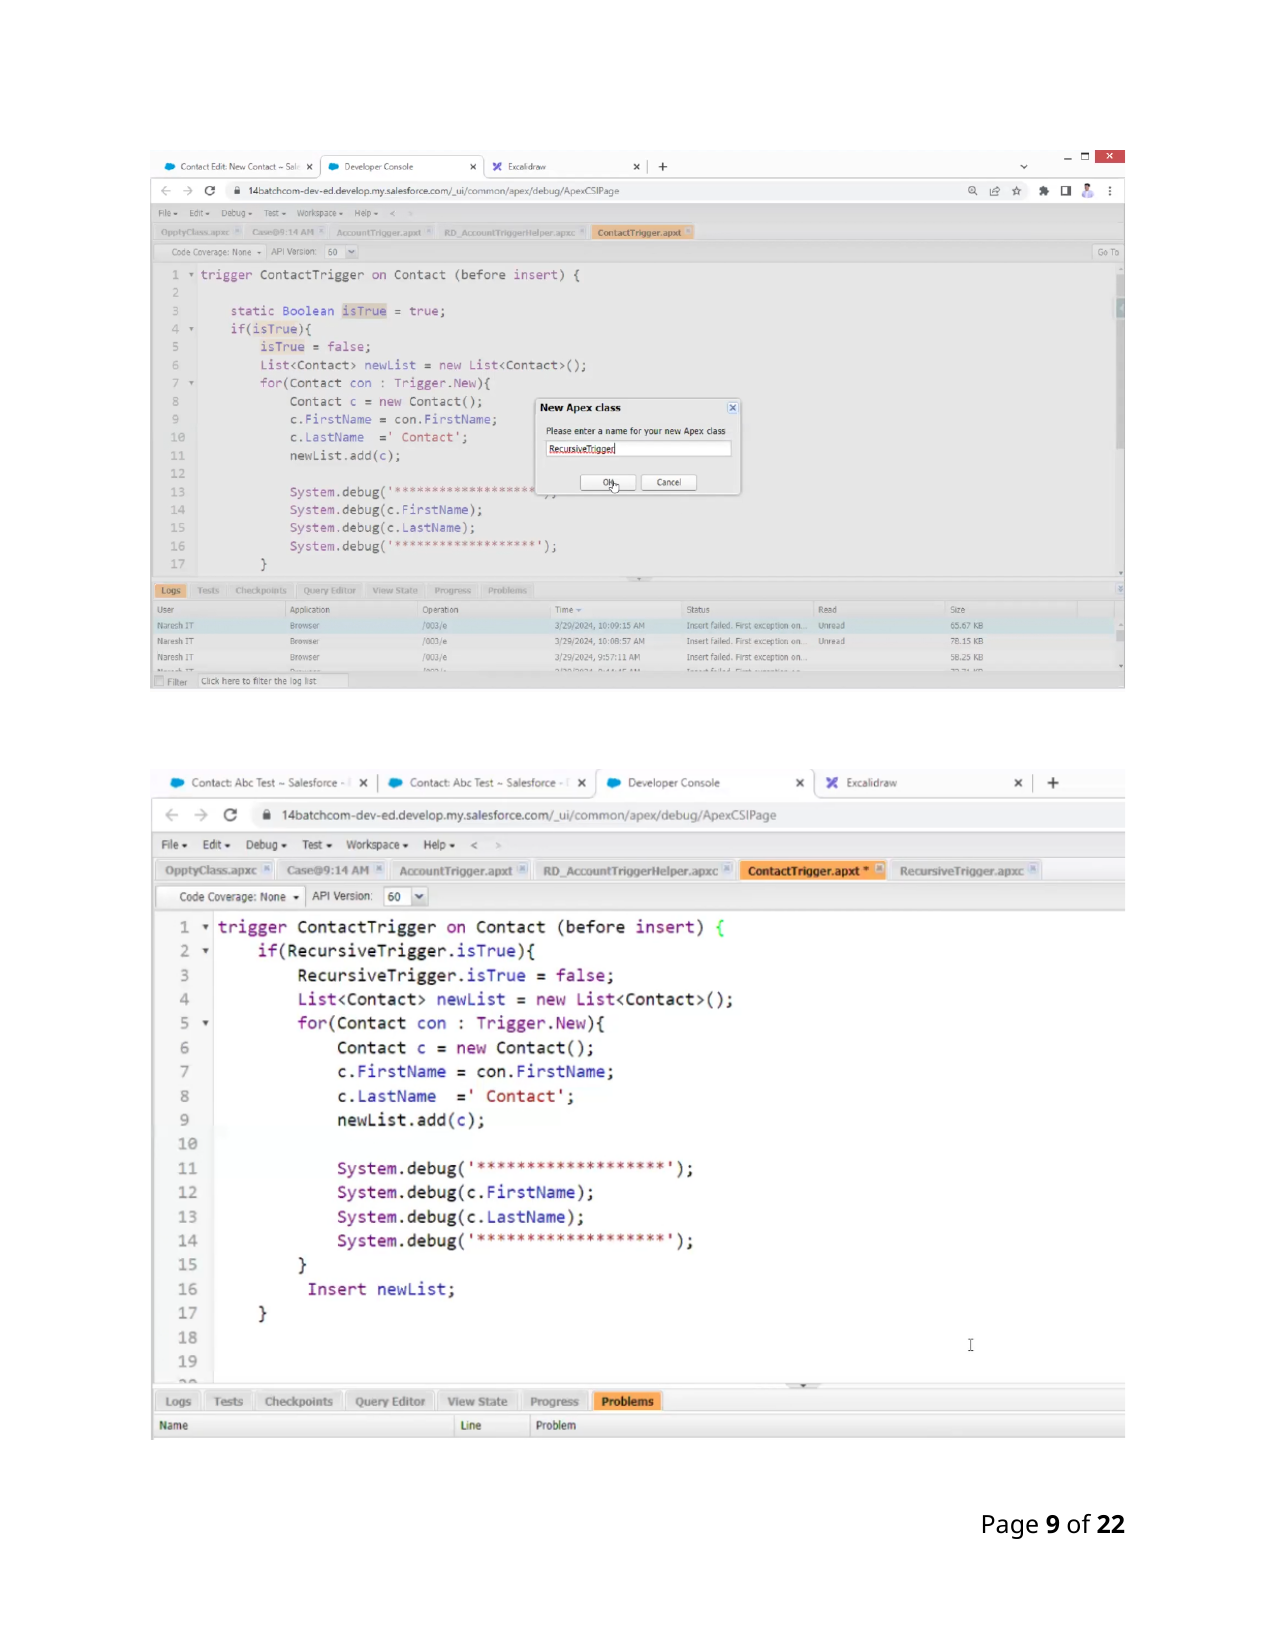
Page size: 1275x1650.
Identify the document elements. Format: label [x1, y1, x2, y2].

picture [150, 769, 1125, 1440]
picture [150, 150, 1125, 692]
